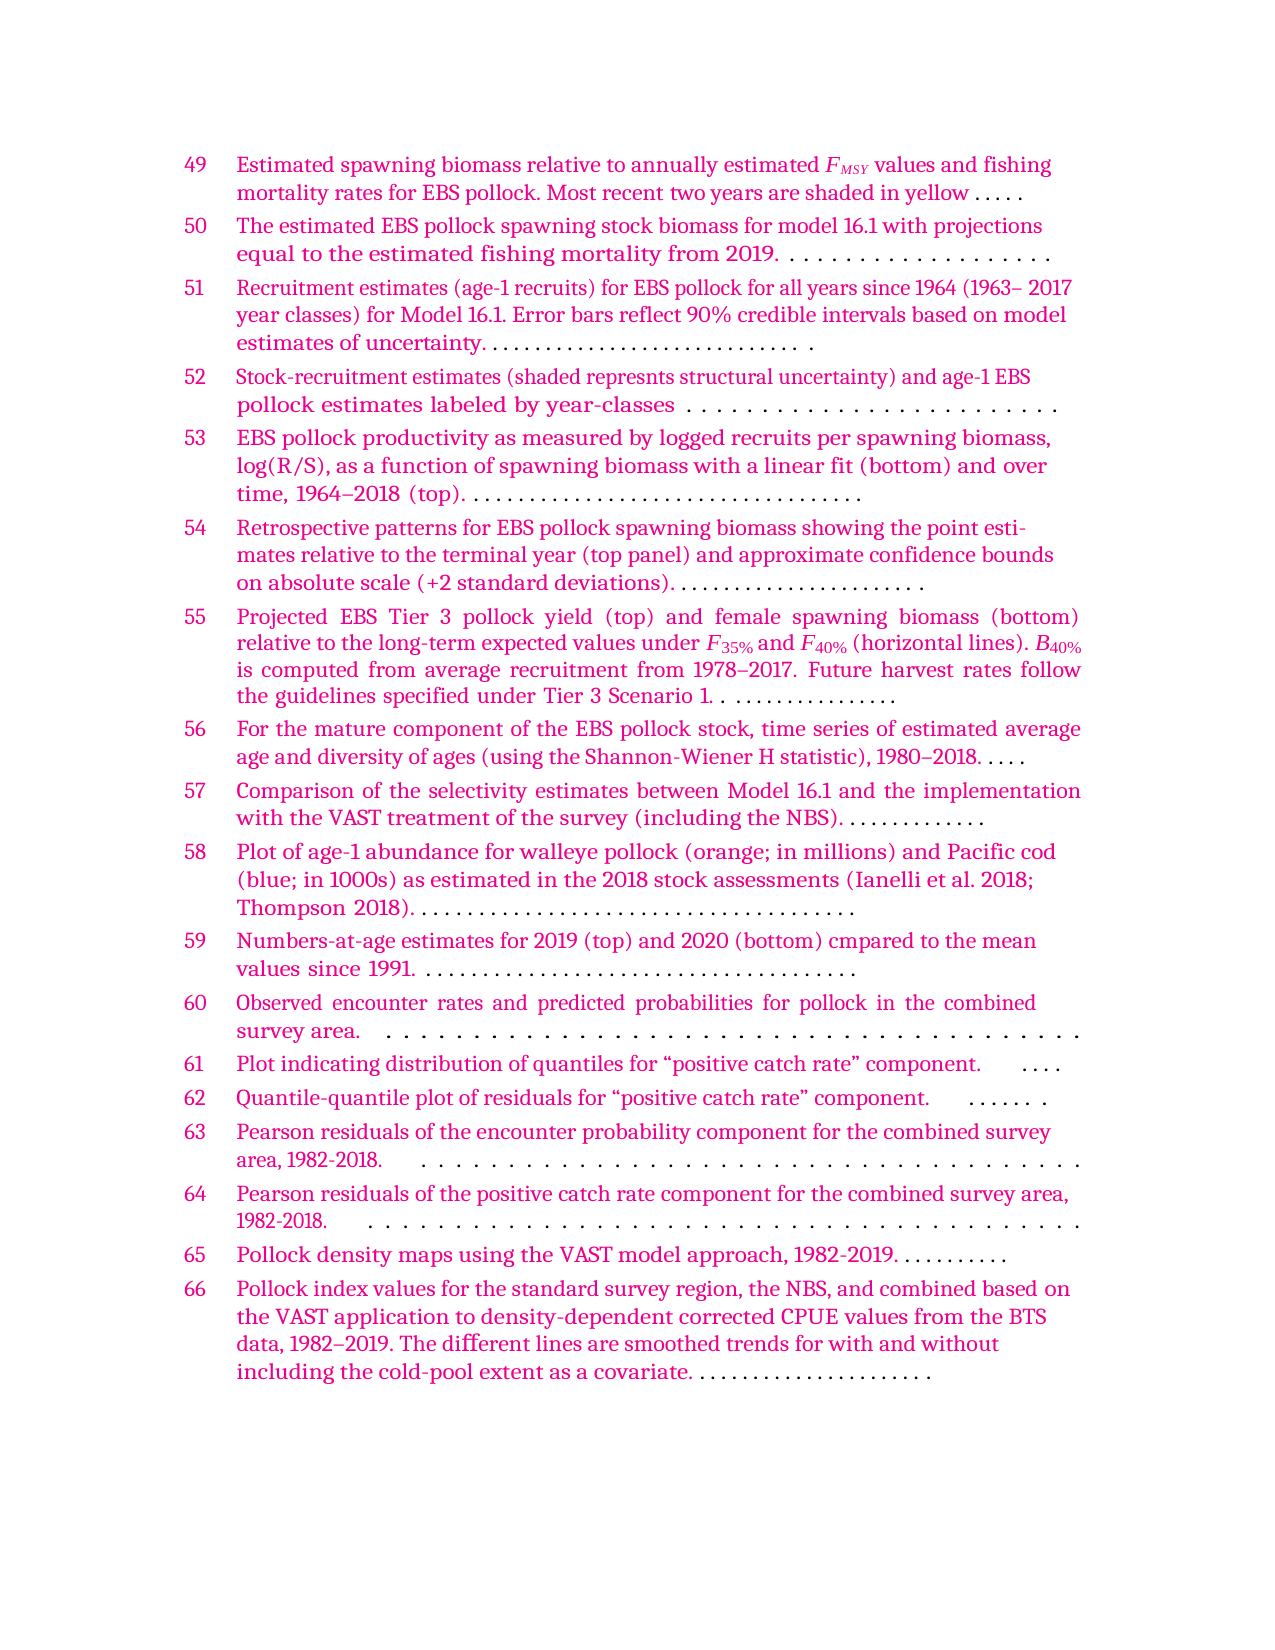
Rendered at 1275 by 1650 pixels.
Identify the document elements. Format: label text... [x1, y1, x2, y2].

text survey area. . . . . . . . . . . . . . . . . . . . . . . . . . . . . . . . . . . . . . . . . [236, 1017, 1275, 1044]
list Quantile-quantile plot of residuals for “positive catch rate” component. . . . . . . . [184, 1085, 1275, 1112]
list Estimated spawning biomass relative to annually estimated FMSY values and fishing mortality rates for EBS pollock. Most recent two years are shaded in yellow . . . . . [184, 151, 1081, 206]
list The estimated EBS pollock spawning stock biomass for model 16.1 with projections equal to the estimated fishing mortality from 2019. . . . . . . . . . . . . . . . . . . . [184, 213, 1081, 267]
list Retrospective patterns for EBS pollock spawning biomass showing the point esti- mates relative to the terminal year (top panel) and approximate confidence bounds on absolute scale (+2 standard deviations). . . . . . . . . . . . . . . . . . . . . . . . [184, 514, 1081, 596]
list Plot indicating distribution of quantiles for “positive catch rate” component. . . . . [184, 1051, 1275, 1078]
list Recruitment estimates (age-1 recruits) for EBS pollock for all years since 1964 (1963– 2017 year classes) for Model 16.1. Error bars reflect 90% credible intervals based on model estimates of uncertainty. . . . . . . . . . . . . . . . . . . . . . . . . . . . . . . [184, 275, 1081, 356]
list Pollock index values for the standard survey region, the NBS, and combined based on the VAST application to density-dependent corrected CPUE values from the BTS data, 1982–2019. The diﬀerent lines are smoothed trends for with and without including the cold-pool extent as a covariate. . . . . . . . . . . . . . . . . . . . . . . [184, 1276, 1081, 1385]
list Comparison of the selectivity estimates between Model 16.1 and the implementation with the VAST treatment of the survey (including the NBS). . . . . . . . . . . . . . [184, 778, 1081, 832]
list EBS pollock productivity as measured by logged recruits per spawning biomass, log(R/S), as a function of spawning biomass with a linear fit (bottom) and over time, 1964–2018 (top). . . . . . . . . . . . . . . . . . . . . . . . . . . . . . . . . . . . [184, 425, 1081, 507]
list Pearson residuals of the positive catch rate component for the combined survey area, 1982-2018. . . . . . . . . . . . . . . . . . . . . . . . . . . . . . . . . . . . . . . . . . [184, 1181, 1081, 1234]
list Numbers-at-age estimates for 2019 (top) and 2020 (bottom) cmpared to the mean values since 1991. . . . . . . . . . . . . . . . . . . . . . . . . . . . . . . . . . . . . . . [184, 928, 1081, 982]
list For the mature component of the EBS pollock stock, time series of estimated average age and diversity of ages (using the Shannon-Wiener H statistic), 1980–2018. . . . . [184, 716, 1081, 770]
list Projected EBS Tier 3 pollock yield (top) and female spawning biomass (bottom) relative to the long-term expected values under F35% and F40% (horizontal lines). B40% is computed from average recruitment from 1978–2017. Future harvest rates follow the guidelines specified under Tier 3 Scenario 1. . . . . . . . . . . . . . . . . . [184, 604, 1081, 709]
list Pearson residuals of the encounter probability component for the combined survey area, 1982-2018. . . . . . . . . . . . . . . . . . . . . . . . . . . . . . . . . . . . . . . [184, 1119, 1081, 1173]
list Observed encounter rates and predicted probabilities for pollock in the combined [184, 990, 1275, 1016]
list Pollock density maps using the VAST model approach, 1982-2019. . . . . . . . . . . [184, 1242, 1275, 1268]
list Plot of age-1 abundance for walleye pollock (orange; in millions) and Pacific cod (blue; in 1000s) as estimated in the 2018 stock assessments (Ianelli et al. 2018; Thompson 2018). . . . . . . . . . . . . . . . . . . . . . . . . . . . . . . . . . . . . . . [184, 839, 1081, 921]
list Stock-recruitment estimates (shaded represnts structural uncertainty) and age-1 EBS pollock estimates labeled by year-classes . . . . . . . . . . . . . . . . . . . . . . . . . [184, 364, 1081, 418]
